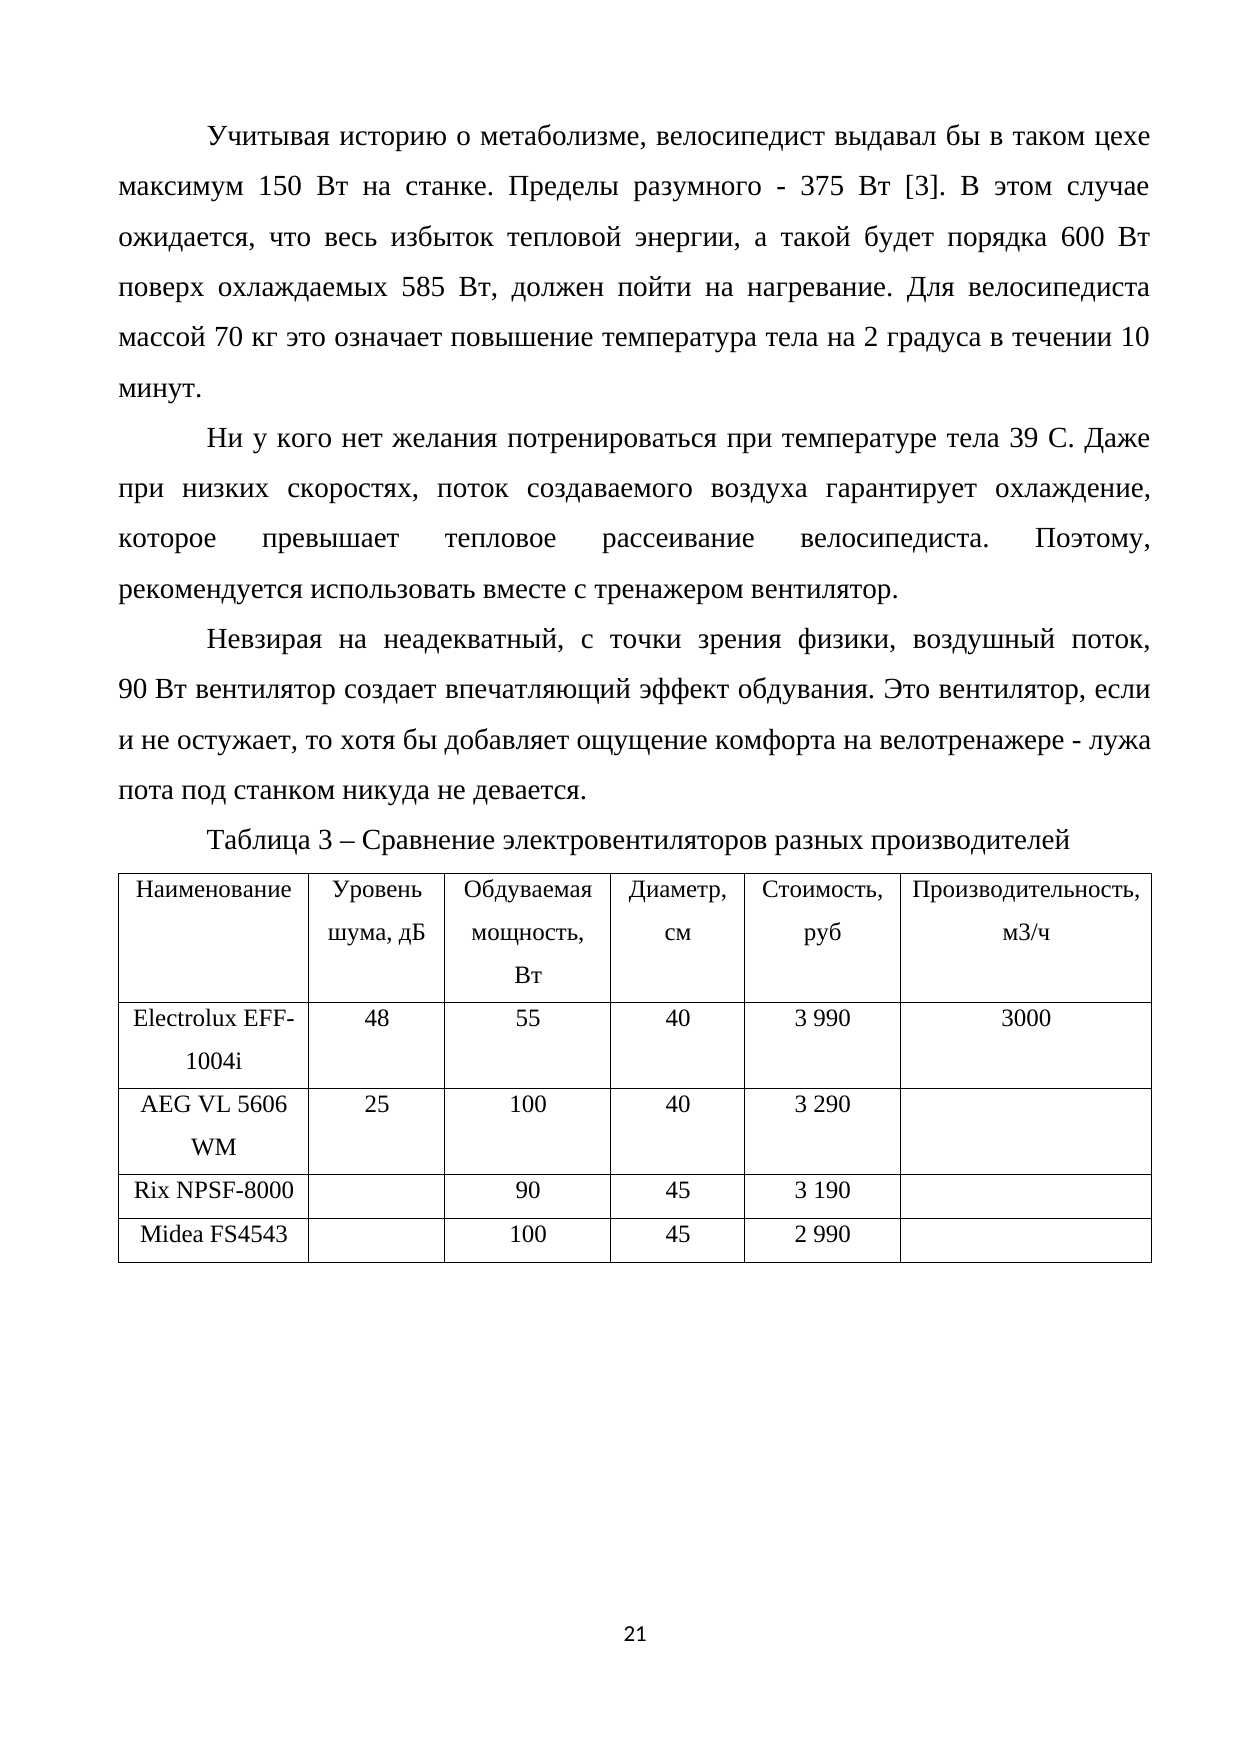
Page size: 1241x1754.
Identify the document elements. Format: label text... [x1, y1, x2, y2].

table_cell 40 [611, 1089, 744, 1174]
table_header Обдуваемая мощность, Вт [445, 874, 610, 1002]
table_header Производительность, м3/ч [901, 874, 1151, 1002]
table_cell 45 [611, 1219, 744, 1262]
table_cell 100 [445, 1219, 610, 1262]
table_cell 45 [611, 1175, 744, 1218]
table_cell 25 [309, 1089, 444, 1174]
table_cell 3 290 [745, 1089, 900, 1174]
table_cell Rix NPSF-8000 [119, 1175, 308, 1218]
text Ни у кого нет желания потренироваться при температуре тела 39 С. Даже при низких скоростях, поток создаваемого воздуха гарантирует охлаждение, которое превышает тепловое рассеивание велосипедиста. Поэтому, рекомендуется использовать вместе с тренажером вентилятор. [118, 420, 1152, 604]
table_cell Electrolux EFF-1004i [119, 1003, 308, 1088]
table_cell 100 [445, 1089, 610, 1174]
table_cell 40 [611, 1003, 744, 1088]
table_cell 2 990 [745, 1219, 900, 1262]
table_header Наименование [119, 874, 308, 1002]
table_cell [901, 1219, 1151, 1262]
table_cell 90 [445, 1175, 610, 1218]
table_cell [901, 1175, 1151, 1218]
table_cell 3000 [901, 1003, 1151, 1088]
table_header Уровень шума, дБ [309, 874, 444, 1002]
table_cell 3 990 [745, 1003, 900, 1088]
table_cell 55 [445, 1003, 610, 1088]
table_cell Midea FS4543 [119, 1219, 308, 1262]
table_cell 48 [309, 1003, 444, 1088]
text Учитывая историю о метаболизме, велосипедист выдавал бы в таком цехе максимум 150 Вт на станке. Пределы разумного - 375 Вт [3]. В этом случае ожидается, что весь избыток тепловой энергии, а такой будет порядка 600 Вт поверх охлаждаемых 585 Вт, должен пойти на нагревание. Для велосипедиста массой 70 кг это означает повышение температура тела на 2 градуса в течении 10 минут. [118, 118, 1152, 403]
table_cell [309, 1219, 444, 1262]
text Таблица 3 – Сравнение электровентиляторов разных производителей [118, 822, 1152, 856]
table_cell 3 190 [745, 1175, 900, 1218]
table_cell [309, 1175, 444, 1218]
table_cell [901, 1089, 1151, 1174]
table_header Стоимость, руб [745, 874, 900, 1002]
table_header Диаметр, см [611, 874, 744, 1002]
text Невзирая на неадекватный, с точки зрения физики, воздушный поток, 90 Вт вентилятор создает впечатляющий эффект обдувания. Это вентилятор, если и не остужает, то хотя бы добавляет ощущение комфорта на велотренажере - лужа пота под станком никуда не девается. [118, 621, 1152, 806]
table_cell AEG VL 5606 WM [119, 1089, 308, 1174]
